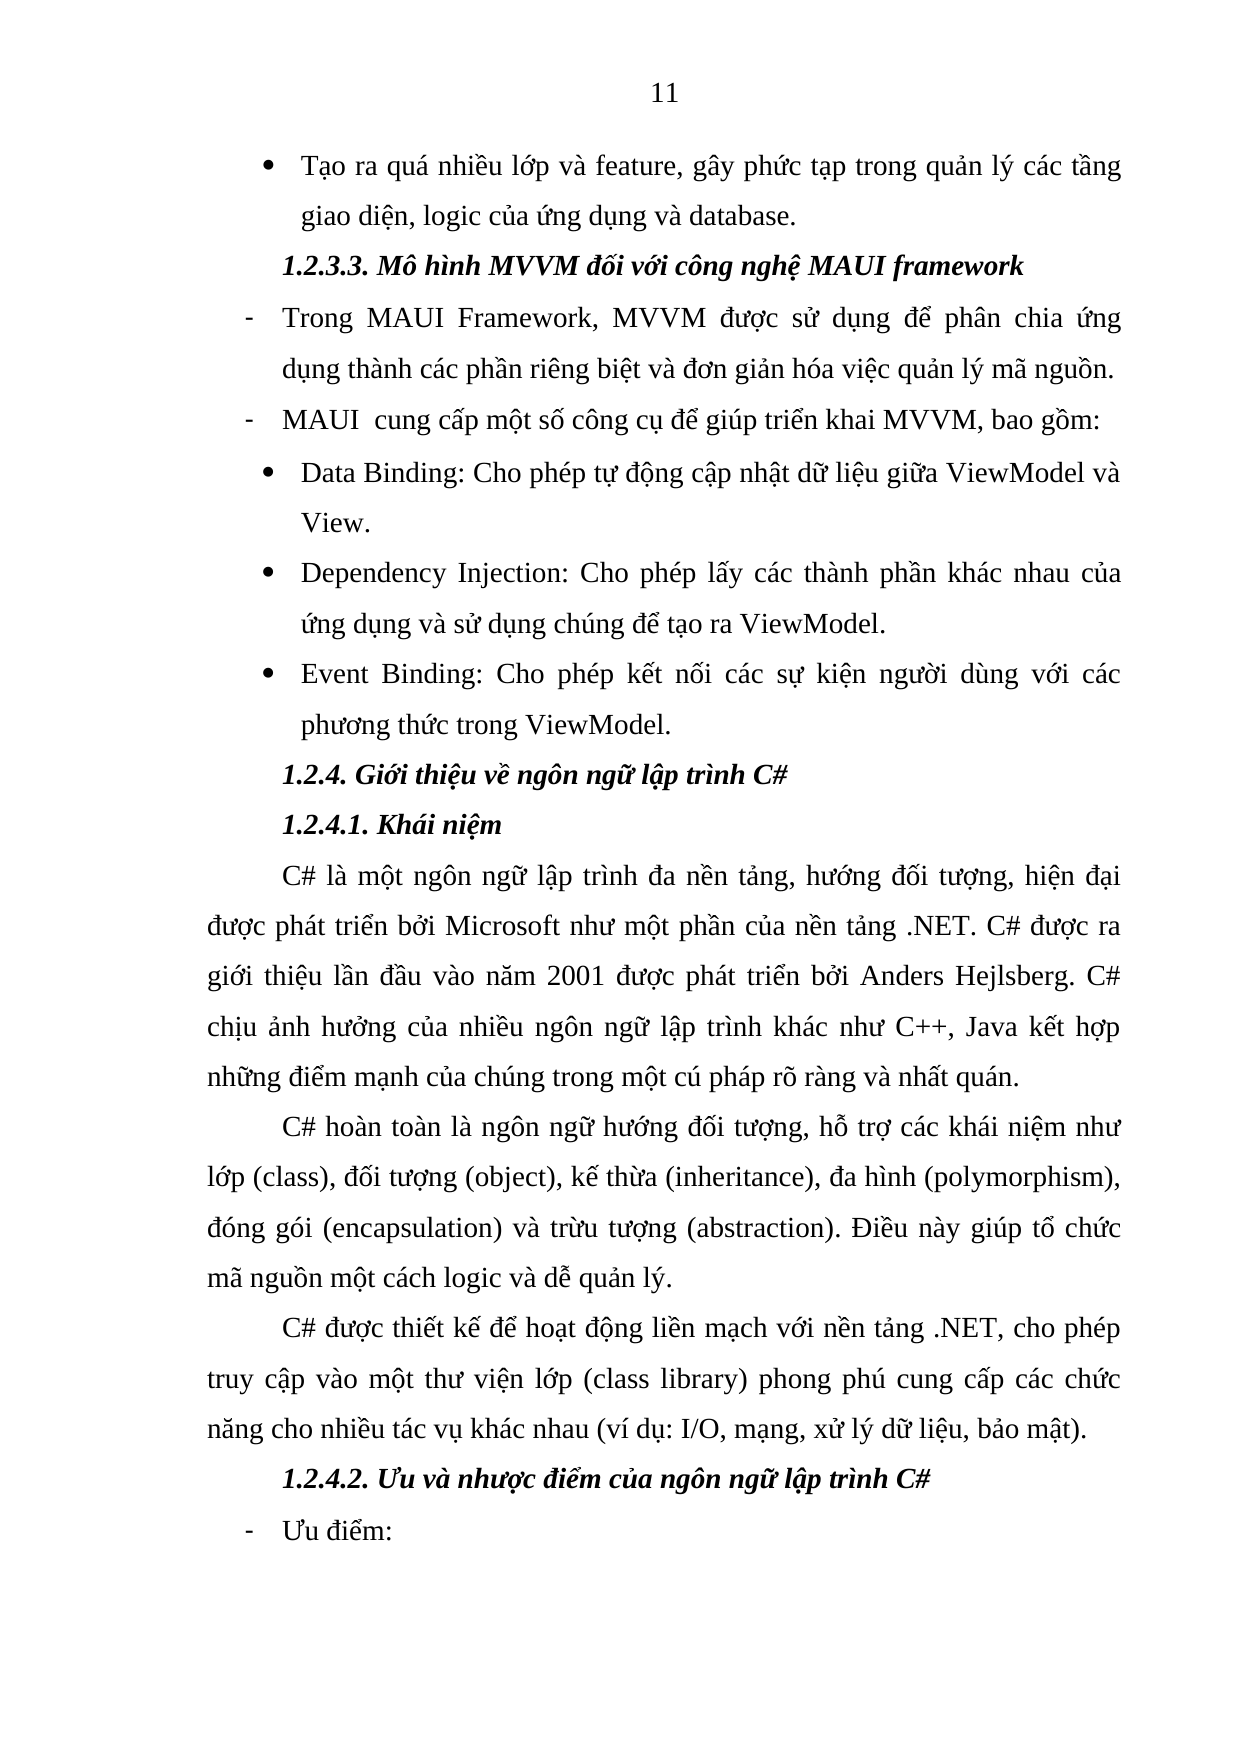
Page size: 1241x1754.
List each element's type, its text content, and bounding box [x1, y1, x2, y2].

text Giới thiệu về ngôn ngữ lập trình C# [282, 757, 1122, 791]
list Trong MAUI Framework, MVVM được sử dụng để phân chia ứng dụng thành các phần riêng biệt và đơn giản hóa việc quản lý mã nguồn. [244, 299, 1122, 385]
list Data Binding: Cho phép tự động cập nhật dữ liệu giữa ViewModel và View. [263, 455, 1122, 539]
list Dependency Injection: Cho phép lấy các thành phần khác nhau của ứng dụng và sử dụng chúng để tạo ra ViewModel. [263, 556, 1122, 639]
text C# là một ngôn ngữ lập trình đa nền tảng, hướng đối tượng, hiện đại được phát triển bởi Microsoft như một phần của nền tảng .NET. C# được ra giới thiệu lần đầu vào năm 2001 được phát triển bởi Anders Hejlsberg. C# chịu ảnh hưởng của nhiều ngôn ngữ lập trình khác như C++, Java kết hợp những điểm mạnh của chúng trong một cú pháp rõ ràng và nhất quán. [207, 858, 1122, 1092]
text Khái niệm [282, 807, 1122, 841]
text Mô hình MVVM đối với công nghệ MAUI framework [282, 248, 1122, 282]
text C# được thiết kế để hoạt động liền mạch với nền tảng .NET, cho phép truy cập vào một thư viện lớp (class library) phong phú cung cấp các chức năng cho nhiều tác vụ khác nhau (ví dụ: I/O, mạng, xử lý dữ liệu, bảo mật). [207, 1311, 1122, 1445]
text Ưu và nhược điểm của ngôn ngữ lập trình C# [282, 1461, 1122, 1495]
text C# hoàn toàn là ngôn ngữ hướng đối tượng, hỗ trợ các khái niệm như lớp (class), đối tượng (object), kế thừa (inheritance), đa hình (polymorphism), đóng gói (encapsulation) và trừu tượng (abstraction). Điều này giúp tổ chức mã nguồn một cách logic và dễ quản lý. [207, 1109, 1122, 1294]
list Ưu điểm: [244, 1512, 1122, 1547]
list Tạo ra quá nhiều lớp và feature, gây phức tạp trong quản lý các tầng giao diện, logic của ứng dụng và database. [263, 148, 1122, 232]
list MAUI cung cấp một số công cụ để giúp triển khai MVVM, bao gồm: [244, 401, 1122, 437]
list Event Binding: Cho phép kết nối các sự kiện người dùng với các phương thức trong ViewModel. [263, 656, 1122, 740]
